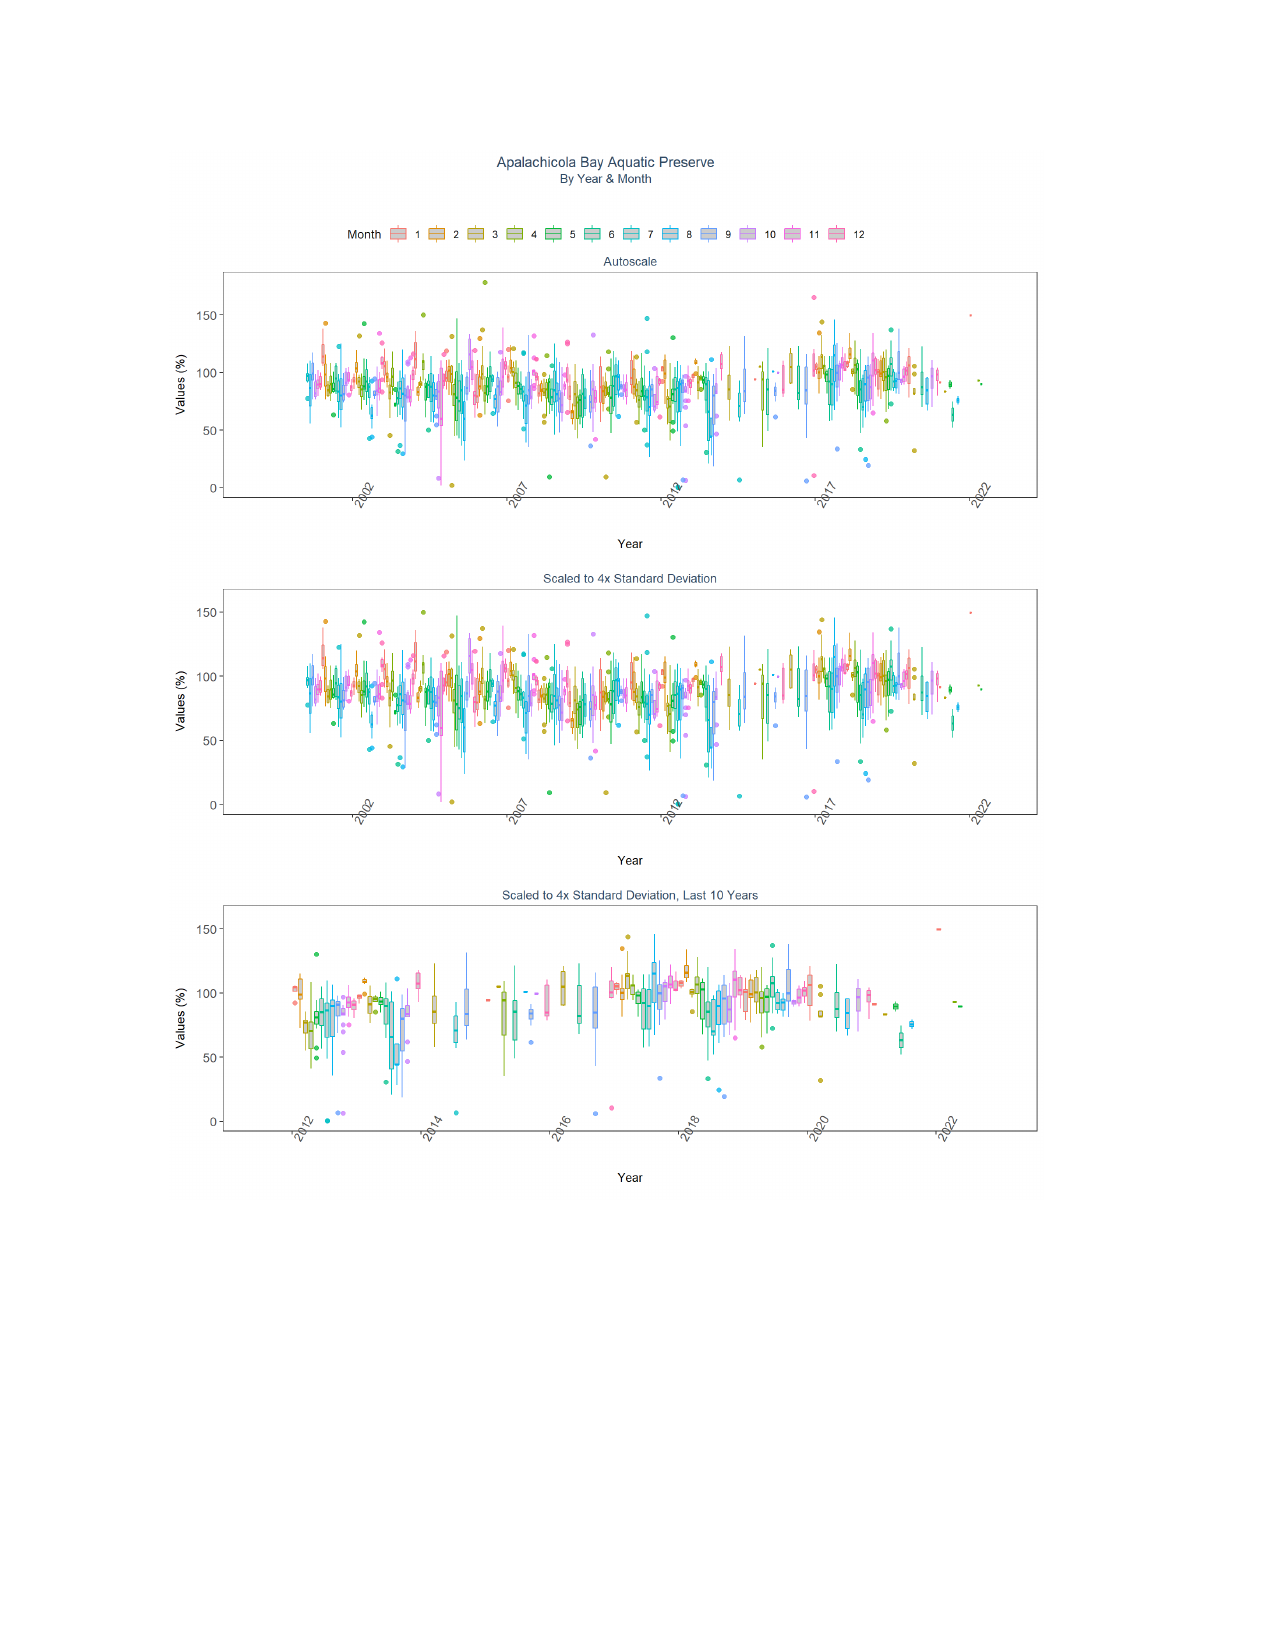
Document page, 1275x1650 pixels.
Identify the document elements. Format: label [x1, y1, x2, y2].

picture [168, 150, 1044, 1200]
